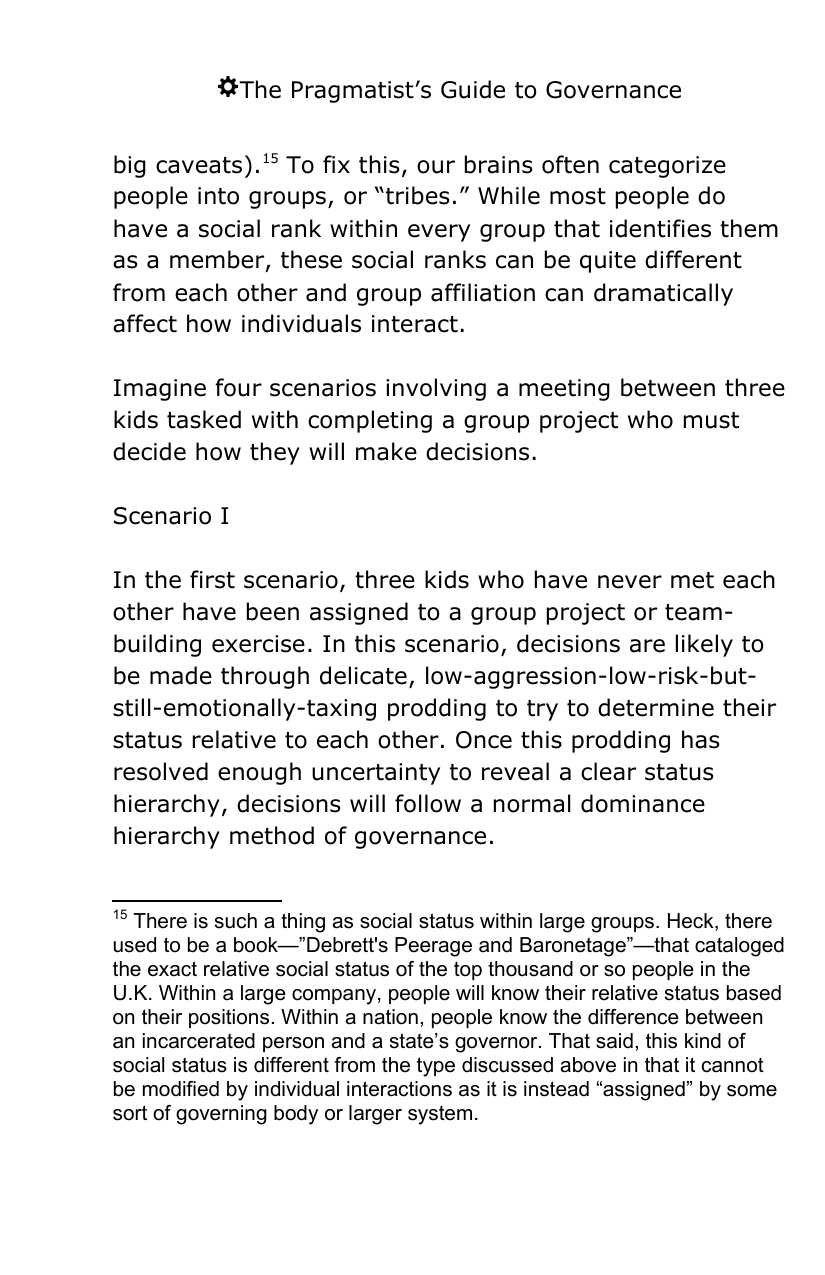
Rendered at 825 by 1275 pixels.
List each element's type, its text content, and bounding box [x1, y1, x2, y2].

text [112, 150, 787, 338]
picture [217, 75, 239, 98]
text Imagine four scenarios involving a meeting between three kids tasked with completing a group project who must decide how they will make decisions. [112, 374, 787, 466]
text Scenario I [112, 502, 787, 529]
text In the first scenario, three kids who have never met each other have been assigned to a group project or team-building exercise⁠. In this scenario, decisions are likely to be made through delicate, low-aggression-low-risk-but-still-emotionally-taxing prodding to try to determine their status relative to each other. Once this prodding has resolved enough uncertainty to reveal a clear status hierarchy, decisions will follow a normal dominance hierarchy method of governance. [112, 566, 787, 849]
